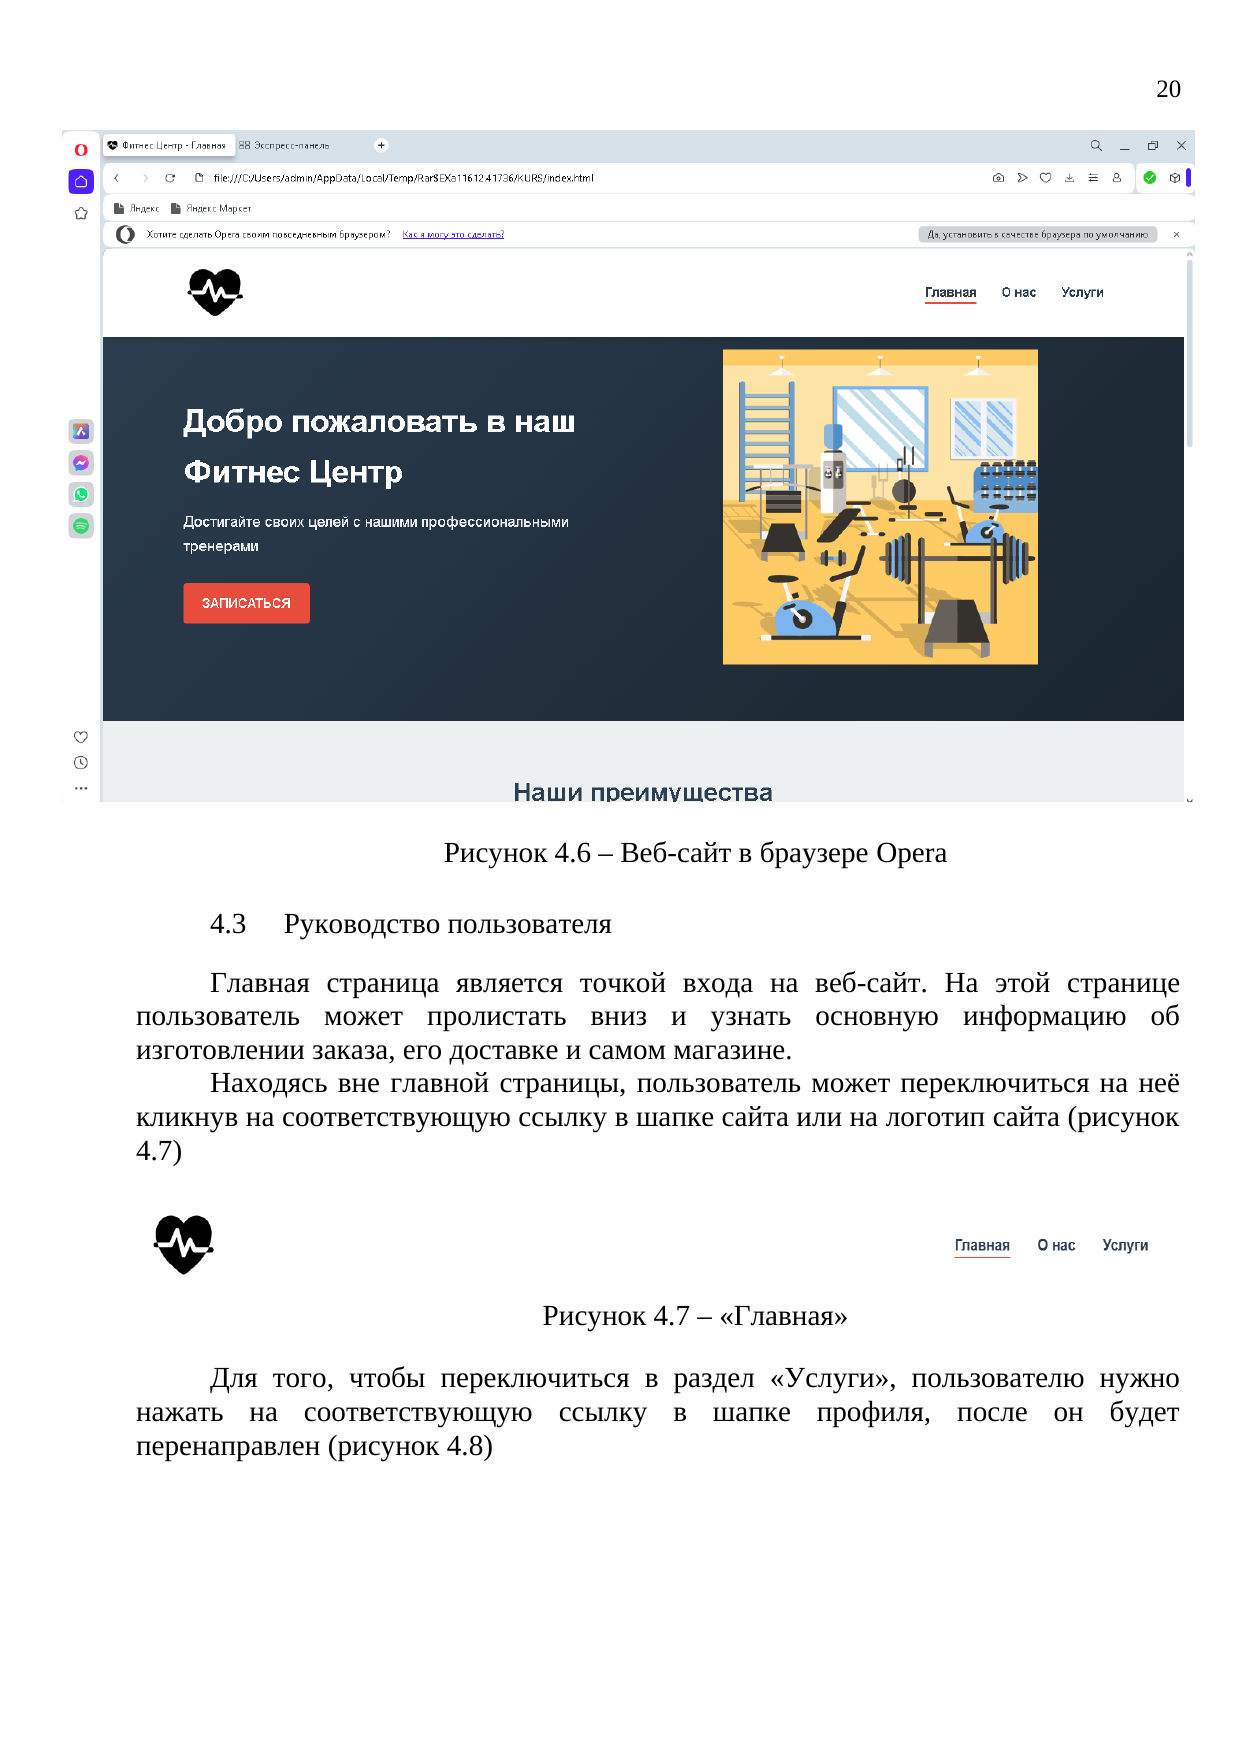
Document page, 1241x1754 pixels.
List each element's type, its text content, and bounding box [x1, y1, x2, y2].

text Для того, чтобы переключиться в раздел «Услуги», пользователю нужно нажать на соответствующую ссылку в шапке профиля, после он будет перенаправлен (рисунок 4.8) [136, 1361, 1181, 1461]
text Рисунок 4.7 – «Главная» [136, 1298, 1181, 1331]
text Главная страница является точкой входа на веб-сайт. На этой странице пользователь может пролистать вниз и узнать основную информацию об изготовлении заказа, его доставке и самом магазине. [136, 965, 1181, 1066]
text Рисунок 4.6 – Веб-сайт в браузере Opera [136, 835, 1181, 869]
picture [2, 1195, 1241, 1298]
list Руководство пользователя [136, 906, 1181, 940]
text Находясь вне главной страницы, пользователь может переключиться на неё кликнув на соответствующую ссылку в шапке сайта или на логотип сайта (рисунок 4.7) [136, 1066, 1181, 1166]
picture [62, 130, 1195, 802]
